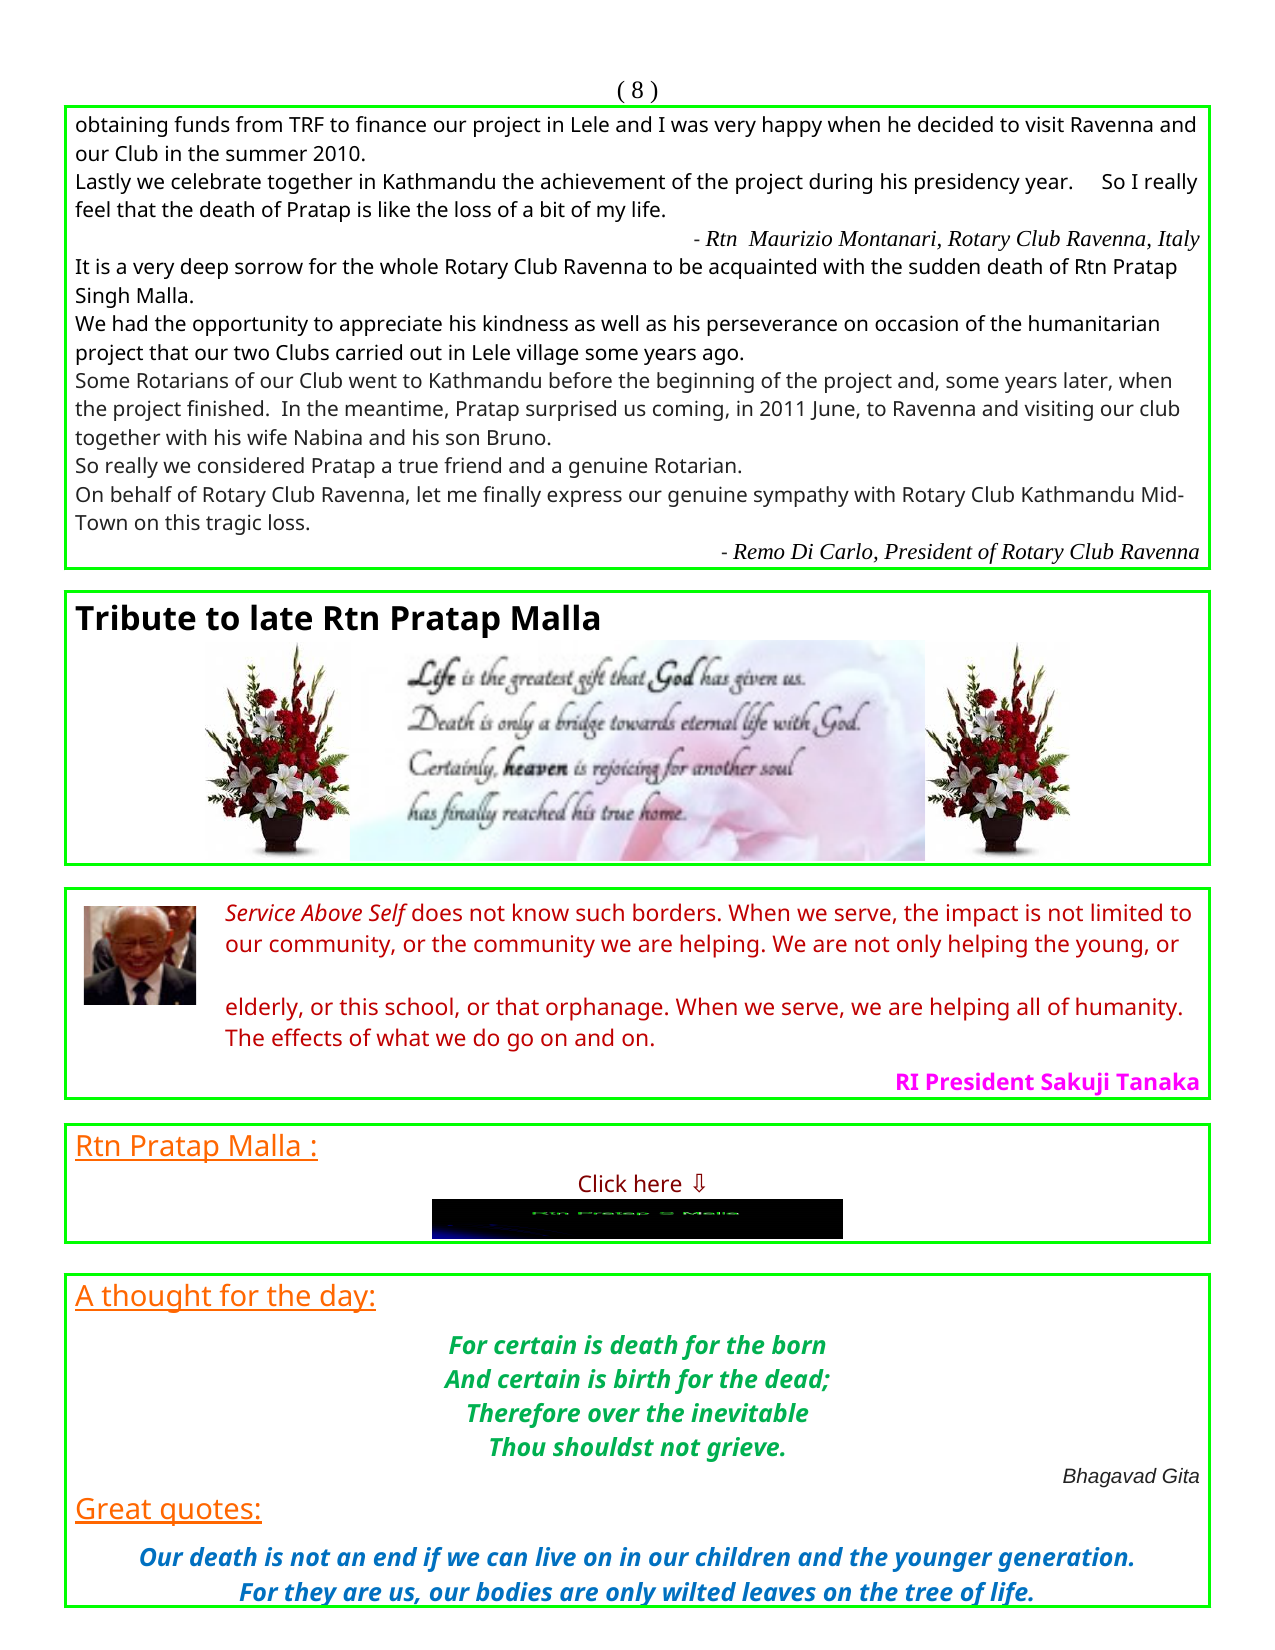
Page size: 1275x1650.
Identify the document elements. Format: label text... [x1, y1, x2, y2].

picture [204, 640, 1071, 861]
text our community, or the community we are helping. We are not only helping the young, or the [204, 928, 1200, 990]
text The effects of what we do go on and on. [75, 1022, 1200, 1053]
text elderly, or this school, or that orphanage. When we serve, we are helping all of humanity. [75, 990, 1200, 1022]
text On behalf of Rotary Club Ravenna, let me finally express our genuine sympathy with Rotary Club Kathmandu Mid-Town on this tragic loss. [75, 480, 1200, 532]
text It is a very deep sorrow for the whole Rotary Club Ravenna to be acquainted with the sudden death of Rtn Pratap Singh Malla. [75, 252, 1200, 309]
text Bhagavad Gita [75, 1464, 1200, 1488]
text And certain is birth for the dead; [75, 1362, 1200, 1396]
text We had the opportunity to appreciate his kindness as well as his perseverance on occasion of the humanitarian project that our two Clubs carried out in Lele village some years ago. Some Rotarians of our Club went to Kathmandu before the beginning of the project and, some years later, when the project finished. In the meantime, Pratap surprised us coming, in 2011 June, to Ravenna and visiting our club together with his wife Nabina and his son Bruno. [75, 309, 1200, 451]
text RI President Sakuji Tanaka [67, 1056, 1208, 1097]
text Thou shouldst not grieve. [75, 1430, 1200, 1464]
picture [83, 906, 197, 1005]
text Our death is not an end if we can live on in our children and the younger generation. [67, 1535, 1208, 1574]
text For they are us, our bodies are only wilted leaves on the tree of life. [75, 1574, 1200, 1605]
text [67, 108, 1208, 167]
text So really we considered Pratap a true friend and a genuine Rotarian. [75, 451, 1200, 480]
text Click here ⇩ [75, 1165, 1200, 1199]
text - Remo Di Carlo, President of Rotary Club Ravenna [67, 532, 1208, 567]
text Great quotes: [75, 1488, 1200, 1528]
text Lastly we celebrate together in Kathmandu the achievement of the project during his presidency year. So I really feel that the death of Pratap is like the loss of a bit of my life. [75, 167, 1200, 224]
text Tribute to late Rtn Pratap Malla [67, 593, 1208, 640]
text A thought for the day: [67, 1276, 1208, 1315]
text Service Above Self does not know such borders. When we serve, the impact is not limited to [67, 890, 1208, 928]
text For certain is death for the born [67, 1324, 1208, 1362]
text - Rtn Maurizio Montanari, Rotary Club Ravenna, Italy [75, 224, 1200, 252]
text Rtn Pratap Malla : [67, 1126, 1208, 1165]
text Therefore over the inevitable [75, 1396, 1200, 1430]
